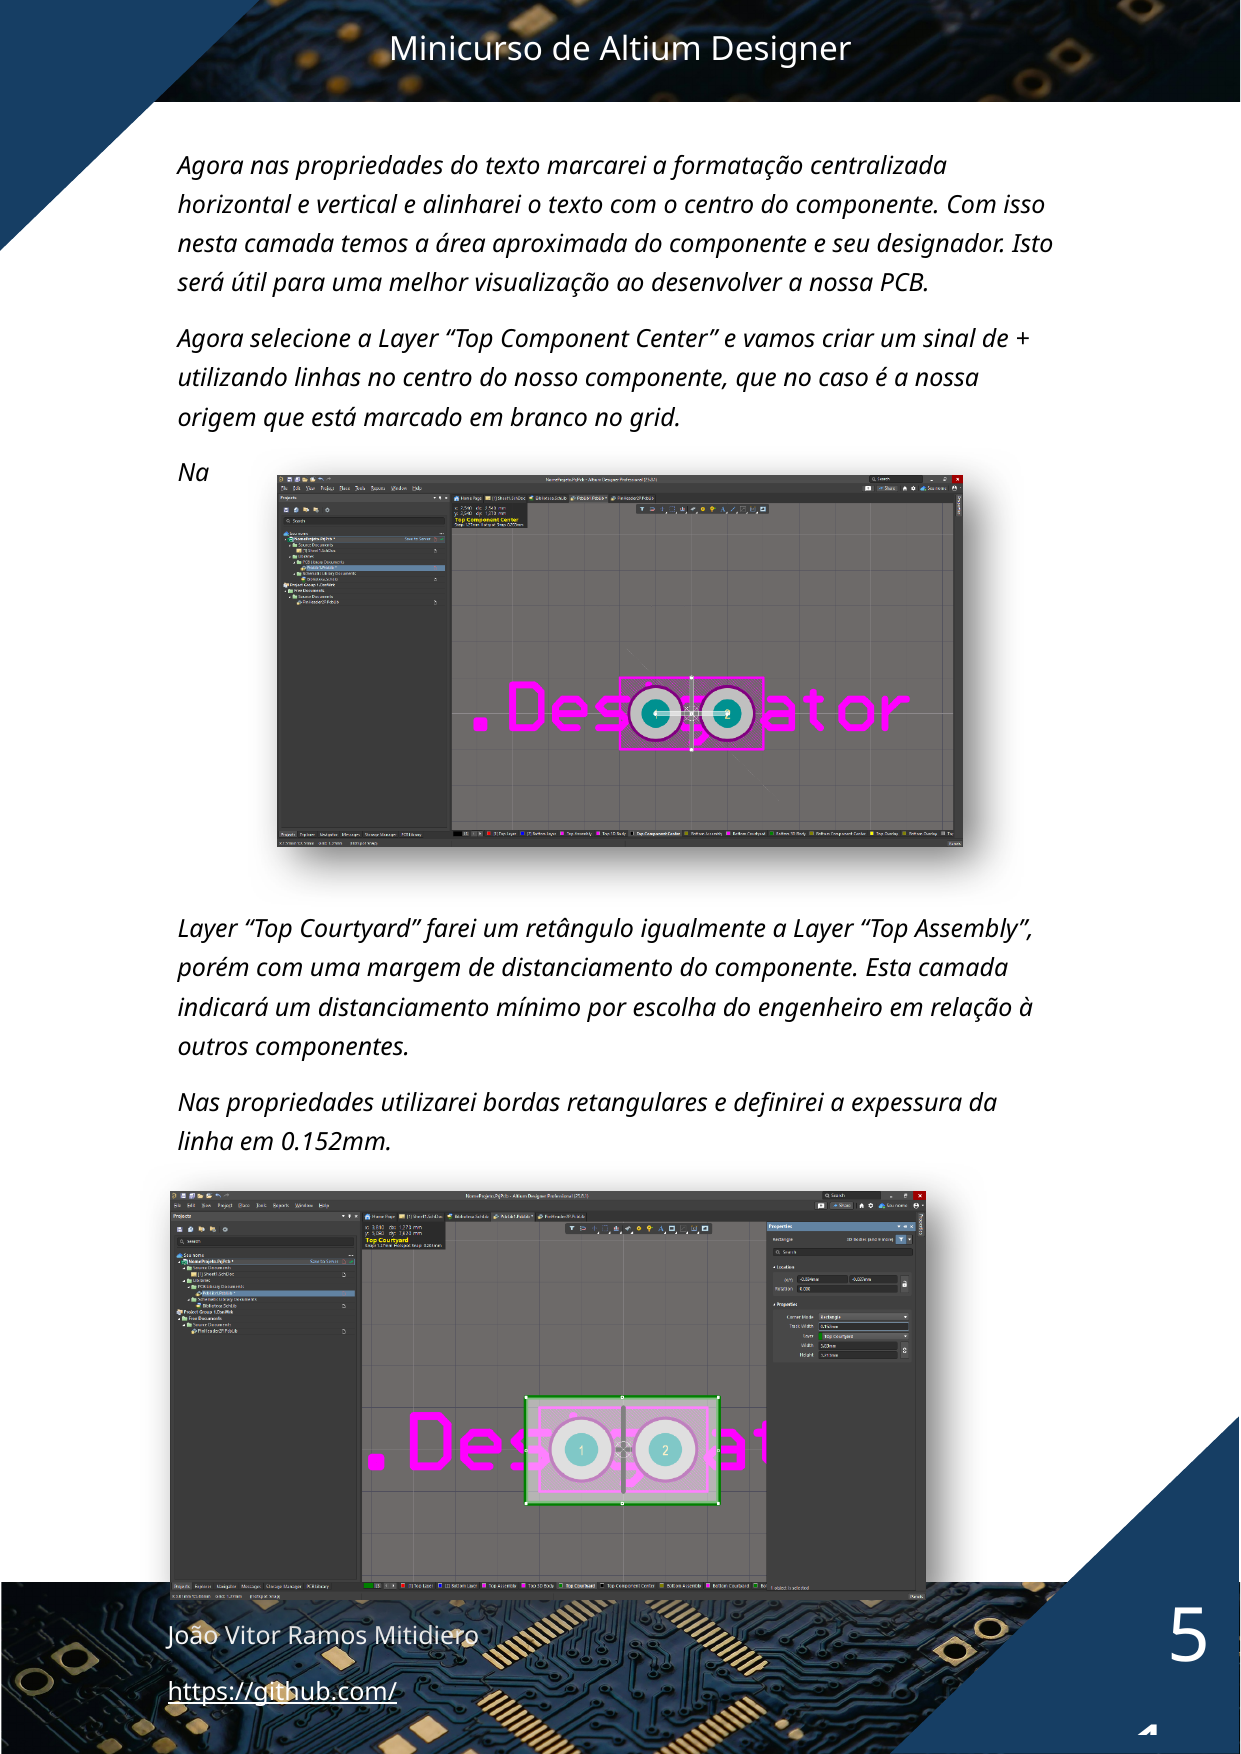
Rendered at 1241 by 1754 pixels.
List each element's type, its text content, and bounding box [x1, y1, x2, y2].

text Agora nas propriedades do texto marcarei a formatação centralizada horizontal e vertical e alinharei o texto com o centro do componente. Com isso nesta camada temos a área aproximada do componente e seu designador. Isto será útil para uma melhor visualização ao desenvolver a nossa PCB. [177, 148, 1063, 299]
text Agora selecione a Layer “Top Component Center” e vamos criar um sinal de + utilizando linhas no centro do nosso componente, que no caso é a nossa origem que está marcado em branco no grid. [177, 321, 1063, 433]
text Nas propriedades utilizarei bordas retangulares e definirei a expessura da linha em 0.152mm. [177, 1084, 1063, 1157]
picture [1, 1191, 1066, 1754]
picture [156, 0, 1241, 102]
picture [277, 475, 963, 847]
